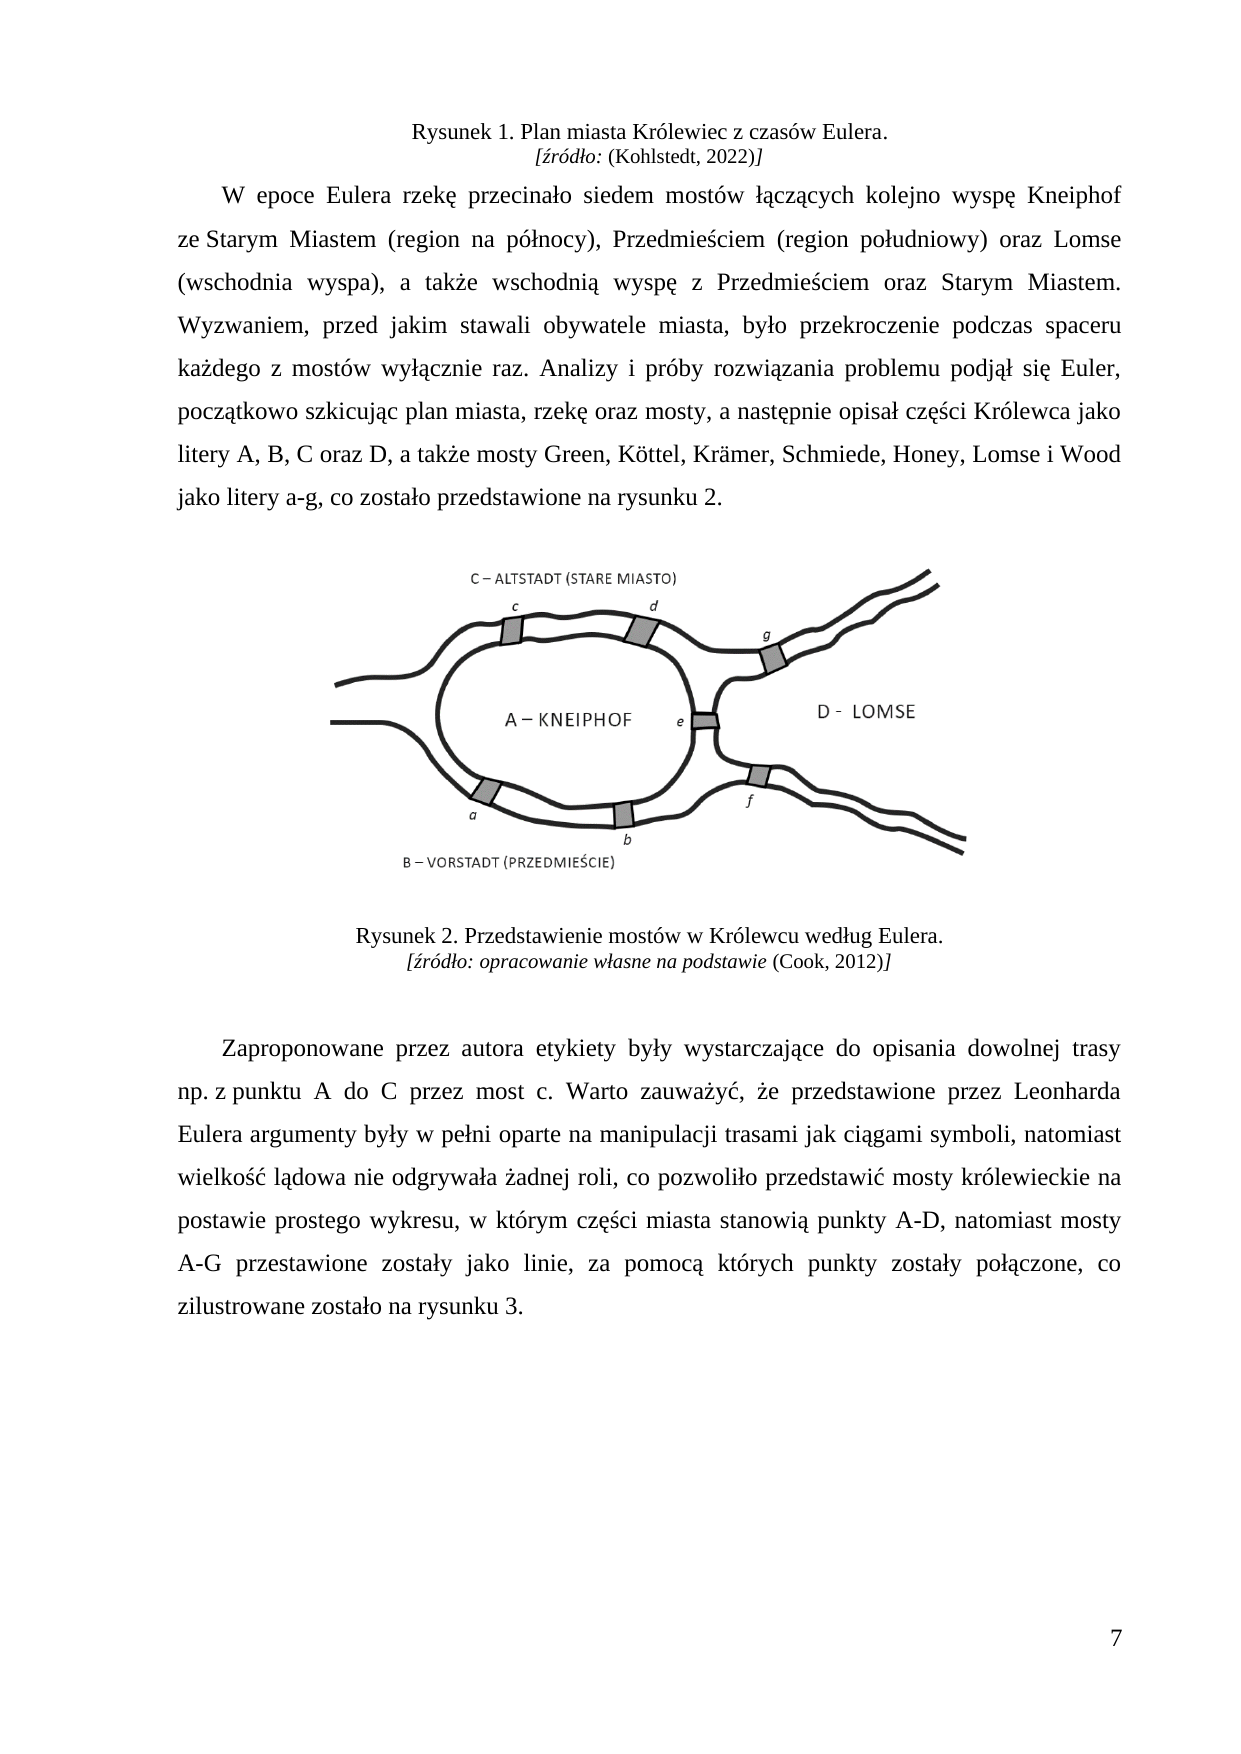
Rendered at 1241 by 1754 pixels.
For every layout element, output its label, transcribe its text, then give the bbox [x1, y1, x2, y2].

text W epoce Eulera rzekę przecinało siedem mostów łączących kolejno wyspę Kneiphof ze Starym Miastem (region na północy), Przedmieściem (region południowy) oraz Lomse (wschodnia wyspa), a także wschodnią wyspę z Przedmieściem oraz Starym Miastem. Wyzwaniem, przed jakim stawali obywatele miasta, było przekroczenie podczas spaceru każdego z mostów wyłącznie raz. Analizy i próby rozwiązania problemu podjął się Euler, początkowo szkicując plan miasta, rzekę oraz mosty, a następnie opisał części Królewca jako litery A, B, C oraz D, a także mosty Green, Köttel, Krämer, Schmiede, Honey, Lomse i Wood jako litery a-g, co zostało przedstawione na rysunku 2. [177, 181, 1122, 511]
picture [268, 542, 1031, 892]
text [źródło: ] [177, 144, 1122, 168]
text Rysunek 2. Przedstawienie mostów w Królewcu według Eulera. [177, 923, 1122, 949]
text Zaproponowane przez autora etykiety były wystarczające do opisania dowolnej trasy np. z punktu A do C przez most c. Warto zauważyć, że przedstawione przez Leonharda Eulera argumenty były w pełni oparte na manipulacji trasami jak ciągami symboli, natomiast wielkość lądowa nie odgrywała żadnej roli, co pozwoliło przedstawić mosty królewieckie na postawie prostego wykresu, w którym części miasta stanowią punkty A-D, natomiast mosty A-G przestawione zostały jako linie, za pomocą których punkty zostały połączone, co zilustrowane zostało na rysunku 3. [177, 1033, 1122, 1320]
text Rysunek 1. Plan miasta Królewiec z czasów Eulera. [177, 118, 1122, 144]
text [źródło: opracowanie własne na podstawie ] [177, 949, 1122, 973]
